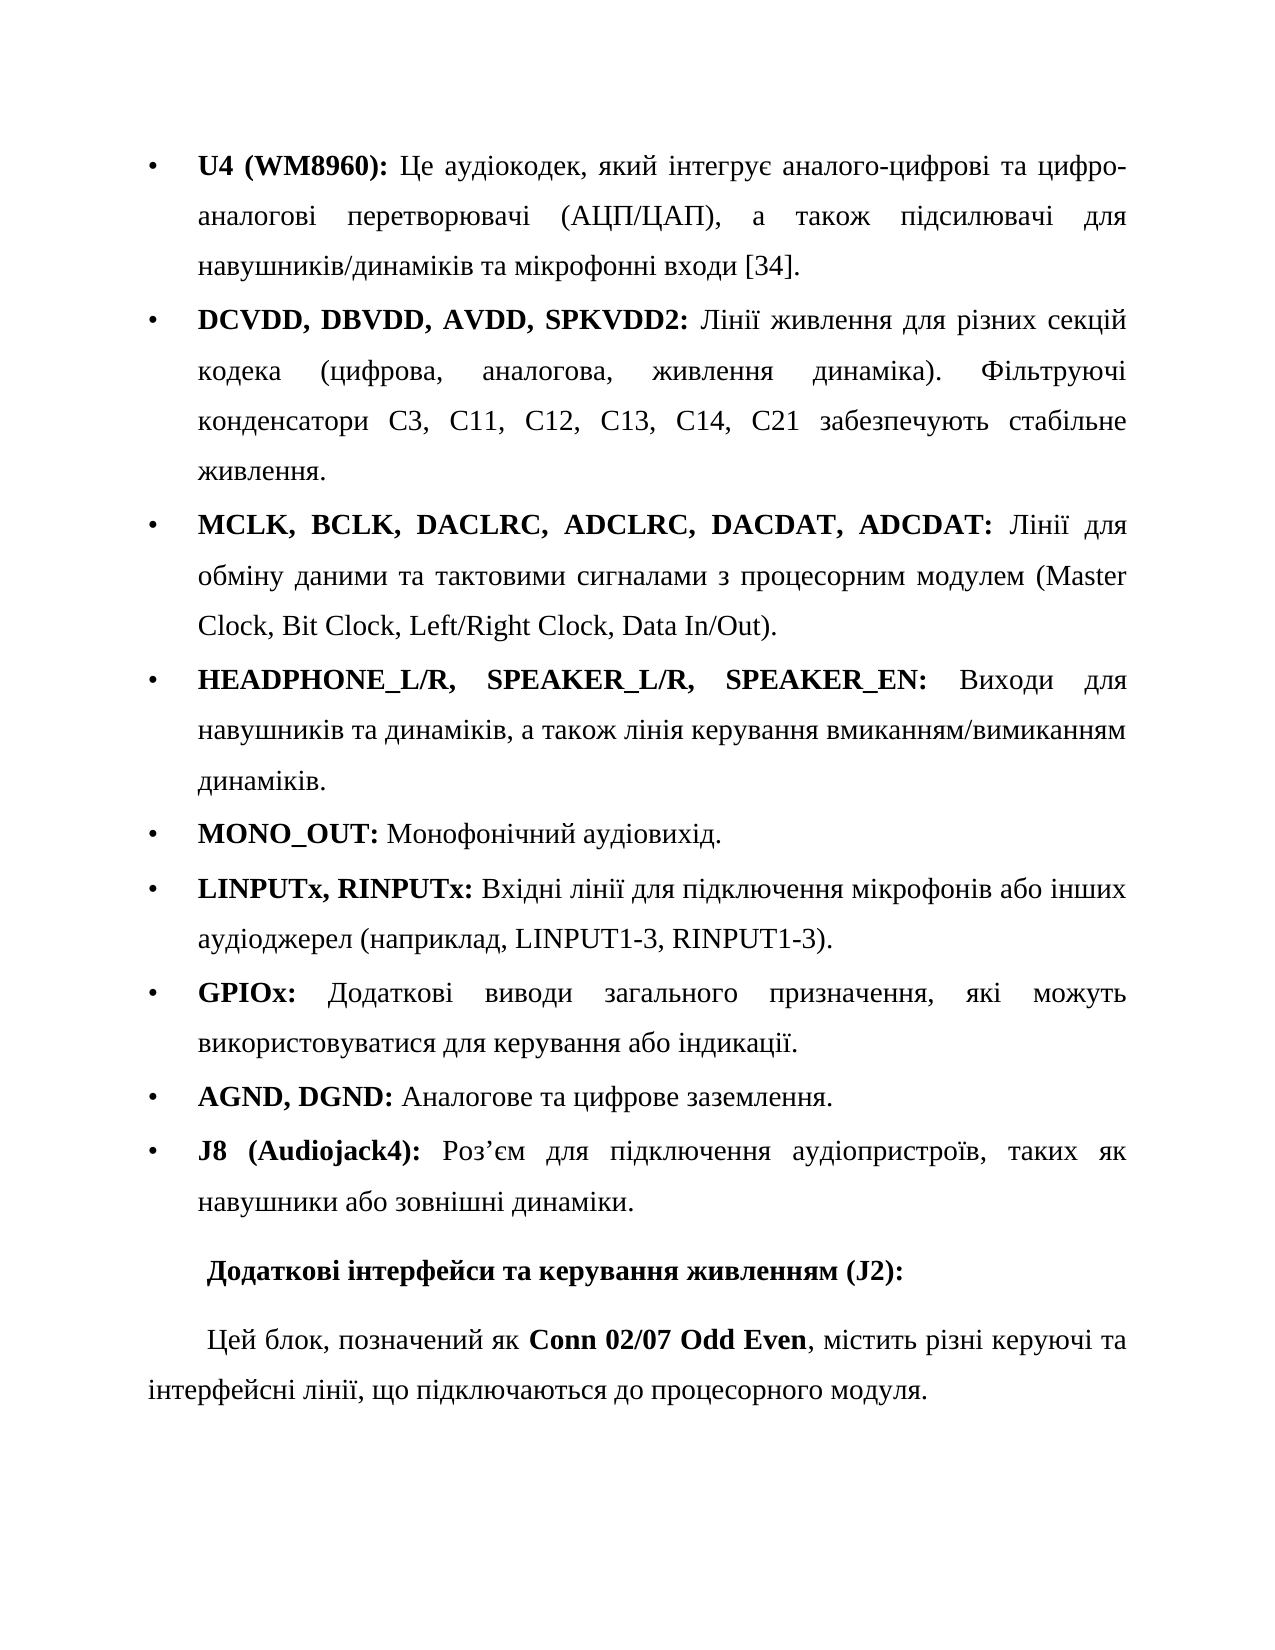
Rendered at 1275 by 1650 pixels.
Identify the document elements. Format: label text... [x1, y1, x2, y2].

text Додаткові інтерфейси та керування живленням (J2): [148, 1253, 1127, 1286]
list DCVDD, DBVDD, AVDD, SPKVDD2: Лінії живлення для різних секцій кодека (цифрова, аналогова, живлення динаміка). Фільтруючі конденсатори C3, C11, C12, C13, C14, C21 забезпечують стабільне живлення. [148, 302, 1127, 487]
list MCLK, BCLK, DACLRC, ADCLRC, DACDAT, ADCDAT: Лінії для обміну даними та тактовими сигналами з процесорним модулем (Master Clock, Bit Clock, Left/Right Clock, Data In/Out). [148, 507, 1127, 641]
list GPIOx: Додаткові виводи загального призначення, які можуть використовуватися для керування або індикації. [148, 975, 1127, 1059]
list MONO_OUT: Монофонічний аудіовихід. [148, 817, 1127, 850]
list HEADPHONE_L/R, SPEAKER_L/R, SPEAKER_EN: Виходи для навушників та динаміків, а також лінія керування вмиканням/вимиканням динаміків. [148, 662, 1127, 796]
list U4 (WM8960): Це аудіокодек, який інтегрує аналого-цифрові та цифро-аналогові перетворювачі (АЦП/ЦАП), а також підсилювачі для навушників/динаміків та мікрофонні входи [34]. [148, 148, 1127, 282]
text Цей блок, позначений як Conn 02/07 Odd Even, містить різні керуючі та інтерфейсні лінії, що підключаються до процесорного модуля. [148, 1322, 1127, 1406]
list J8 (Audiojack4): Роз’єм для підключення аудіопристроїв, таких як навушники або зовнішні динаміки. [148, 1133, 1127, 1217]
list LINPUTx, RINPUTx: Вхідні лінії для підключення мікрофонів або інших аудіоджерел (наприклад, LINPUT1-3, RINPUT1-3). [148, 871, 1127, 954]
list AGND, DGND: Аналогове та цифрове заземлення. [148, 1079, 1127, 1113]
